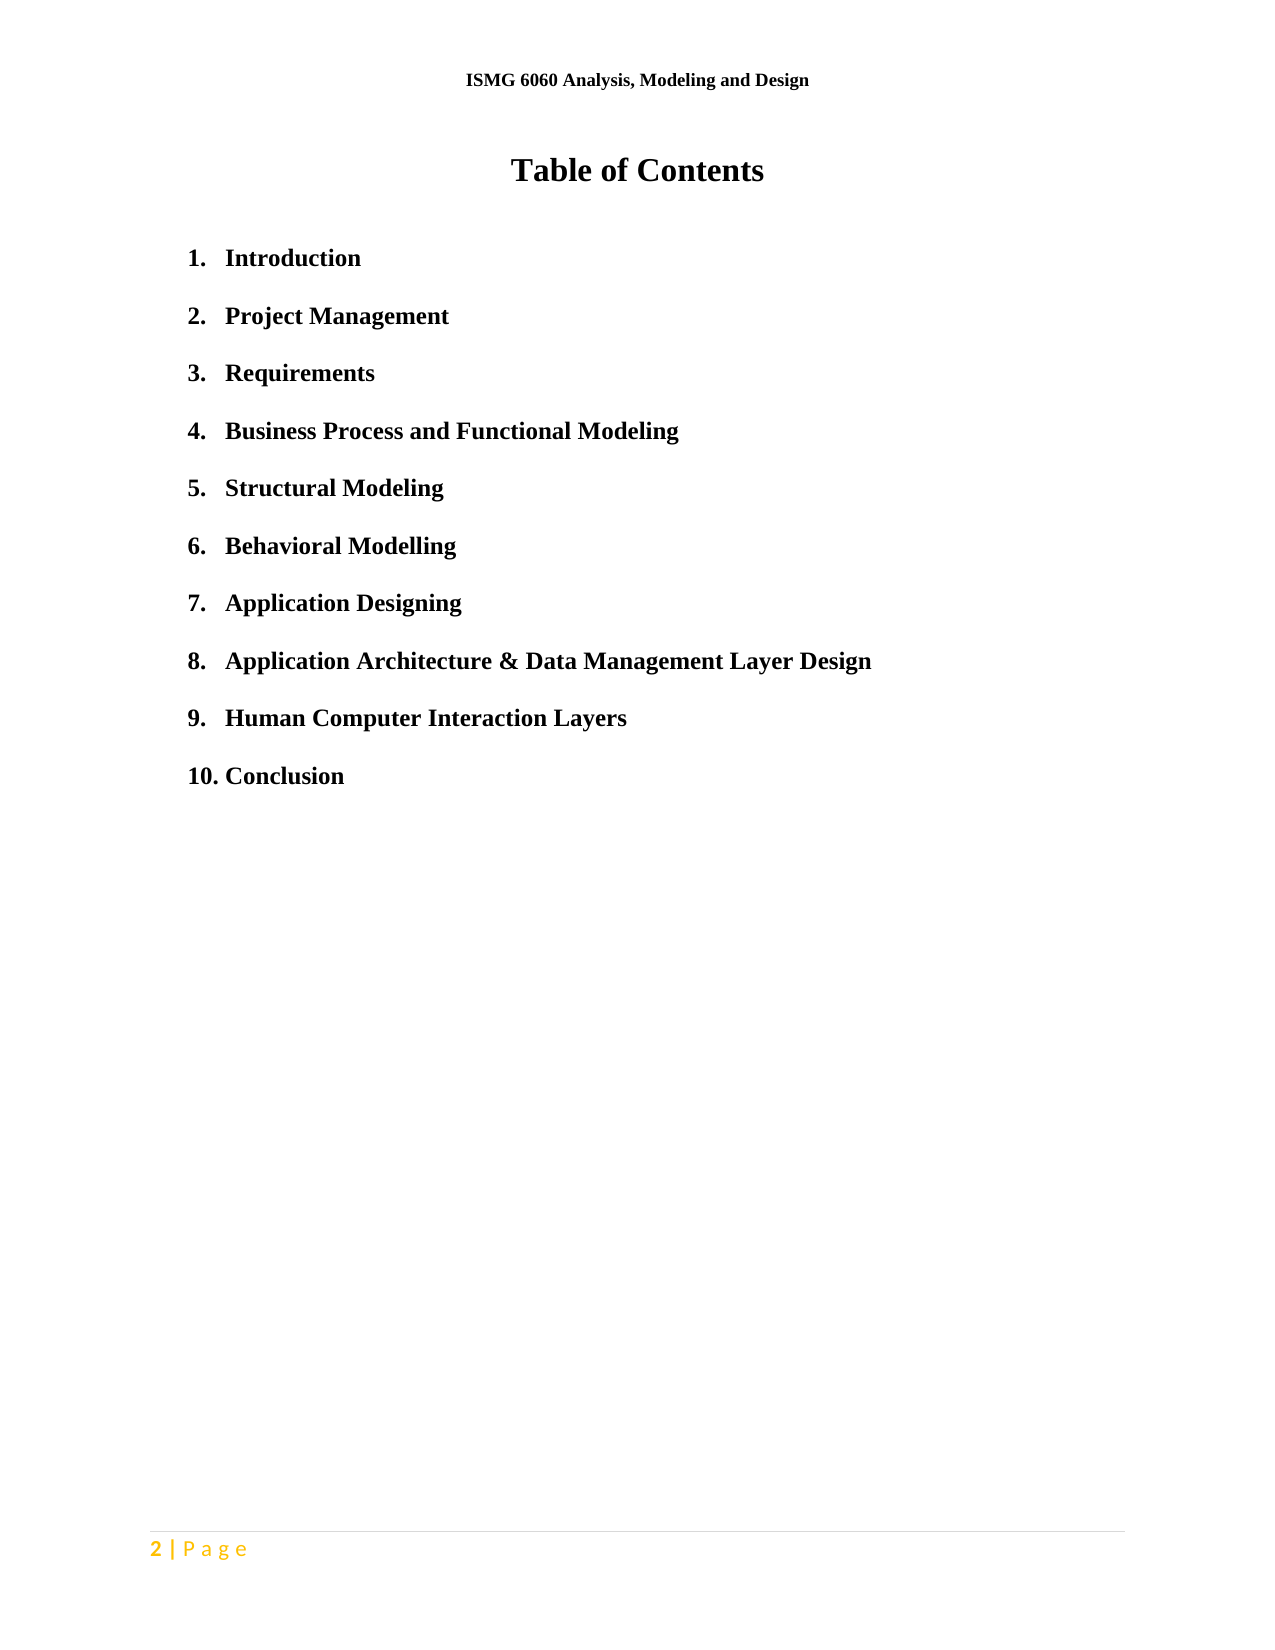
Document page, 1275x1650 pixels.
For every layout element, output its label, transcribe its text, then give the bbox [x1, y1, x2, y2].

list Requirements [187, 358, 1125, 387]
list Business Process and Functional Modeling [187, 416, 1125, 444]
list Application Architecture & Data Management Layer Design [187, 646, 1125, 674]
list Structural Modeling [187, 473, 1125, 502]
list Human Computer Interaction Layers [187, 703, 1125, 732]
list Behavioral Modelling [187, 531, 1125, 559]
list Conclusion [187, 761, 1125, 789]
list Project Management [187, 301, 1125, 329]
list Application Designing [187, 588, 1125, 617]
text Table of Contents [150, 150, 1125, 188]
list Introduction [187, 243, 1125, 272]
